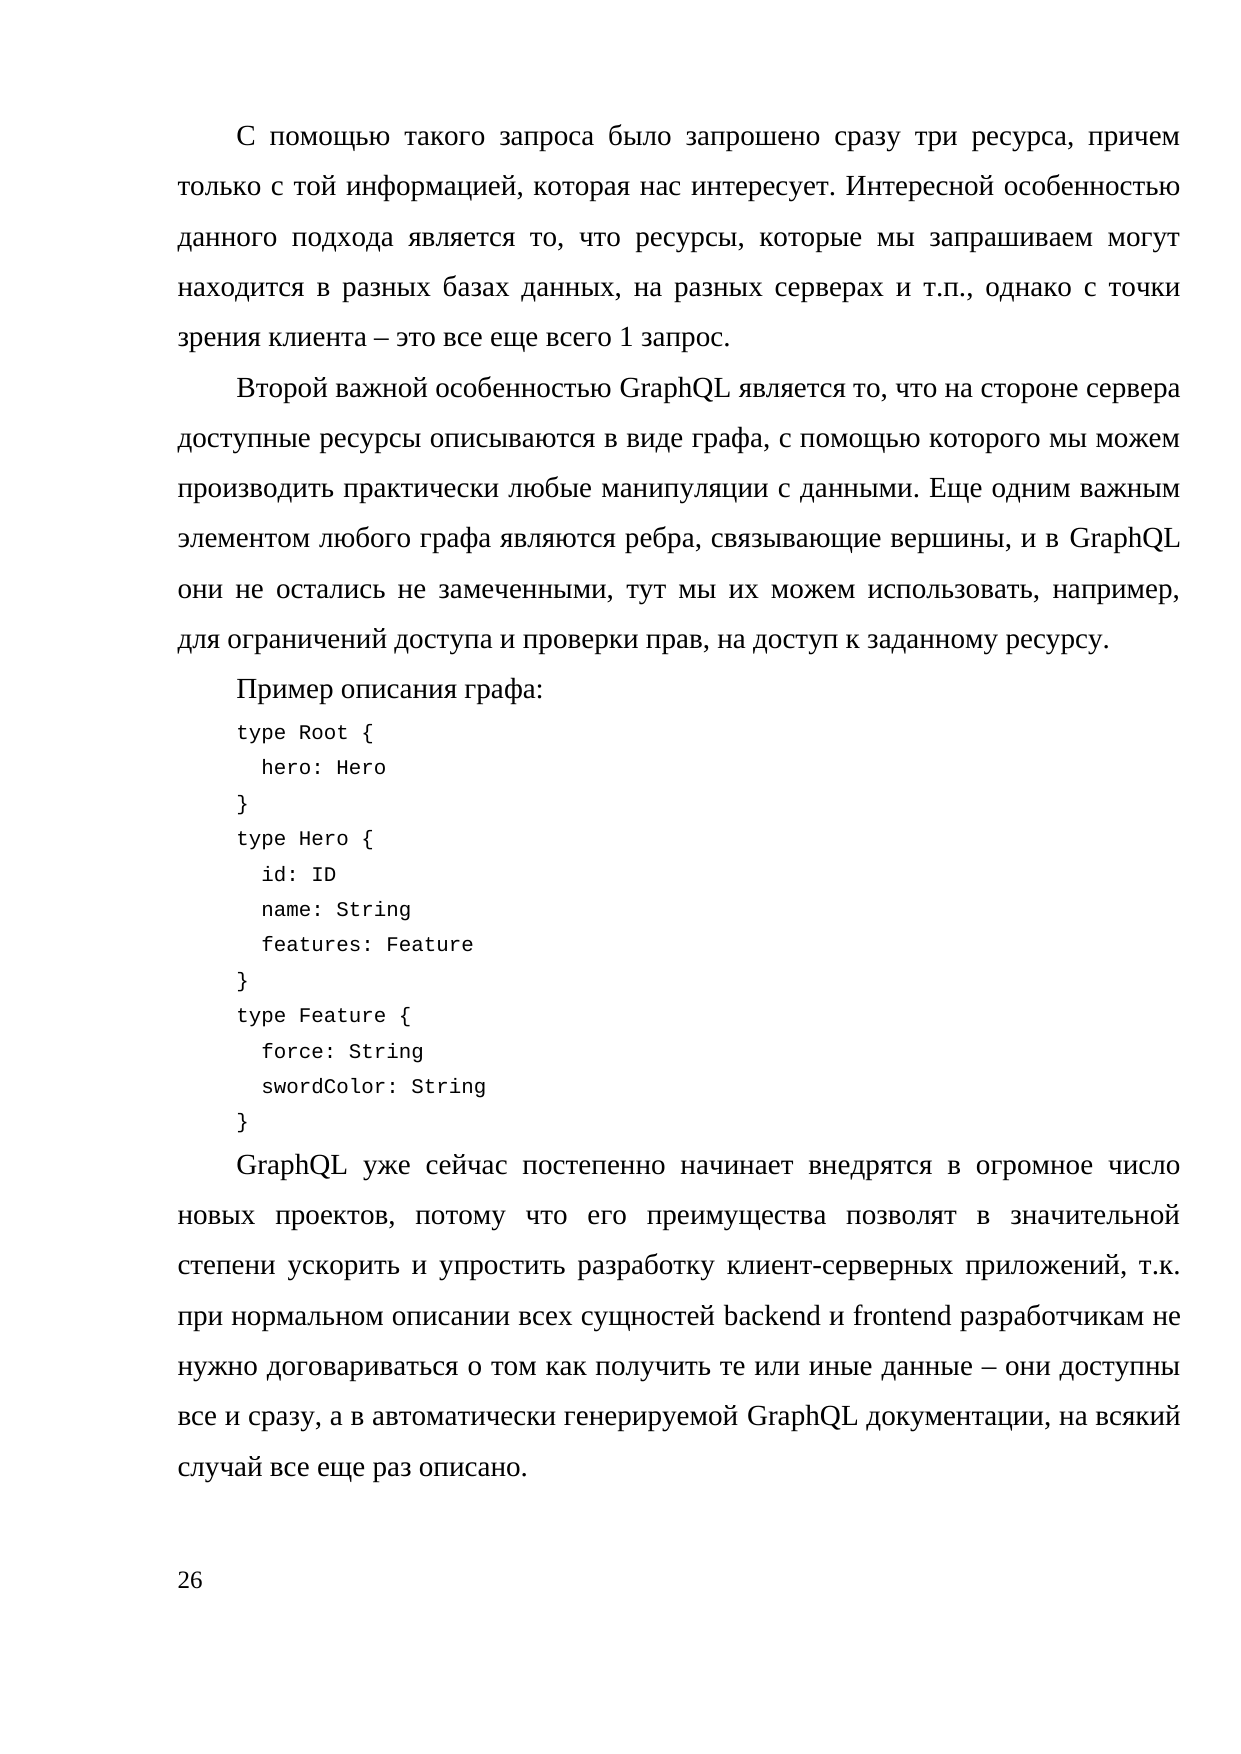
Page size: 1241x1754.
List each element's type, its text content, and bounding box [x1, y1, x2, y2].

text type Feature { [177, 1005, 1181, 1029]
text force: String [177, 1041, 1181, 1064]
text name: String [177, 899, 1181, 923]
text GraphQL уже сейчас постепенно начинает внедрятся в огромное число новых проектов, потому что его преимущества позволят в значительной степени ускорить и упростить разработку клиент-серверных приложений, т.к. при нормальном описании всех сущностей backend и frontend разработчикам не нужно договариваться о том как получить те или иные данные – они доступны все и сразу, а в автоматически генерируемой GraphQL документации, на всякий случай все еще раз описано. [177, 1147, 1181, 1482]
text swordColor: String [177, 1076, 1181, 1100]
text } [177, 970, 1181, 993]
text С помощью такого запроса было запрошено сразу три ресурса, причем только с той информацией, которая нас интересует. Интересной особенностью данного подхода является то, что ресурсы, которые мы запрашиваем могут находится в разных базах данных, на разных серверах и т.п., однако с точки зрения клиента – это все еще всего 1 запрос. [177, 118, 1181, 353]
text } [177, 793, 1181, 816]
text type Hero { [177, 828, 1181, 852]
text hero: Hero [177, 757, 1181, 781]
text features: Feature [177, 934, 1181, 958]
text id: ID [177, 863, 1181, 887]
text Второй важной особенностью GraphQL является то, что на стороне сервера доступные ресурсы описываются в виде графа, с помощью которого мы можем производить практически любые манипуляции с данными. Еще одним важным элементом любого графа являются ребра, связывающие вершины, и в GraphQL они не остались не замеченными, тут мы их можем использовать, например, для ограничений доступа и проверки прав, на доступ к заданному ресурсу. [177, 370, 1181, 655]
text Пример описания графа: [177, 672, 1181, 705]
text type Root { [177, 722, 1181, 746]
text } [177, 1111, 1181, 1135]
